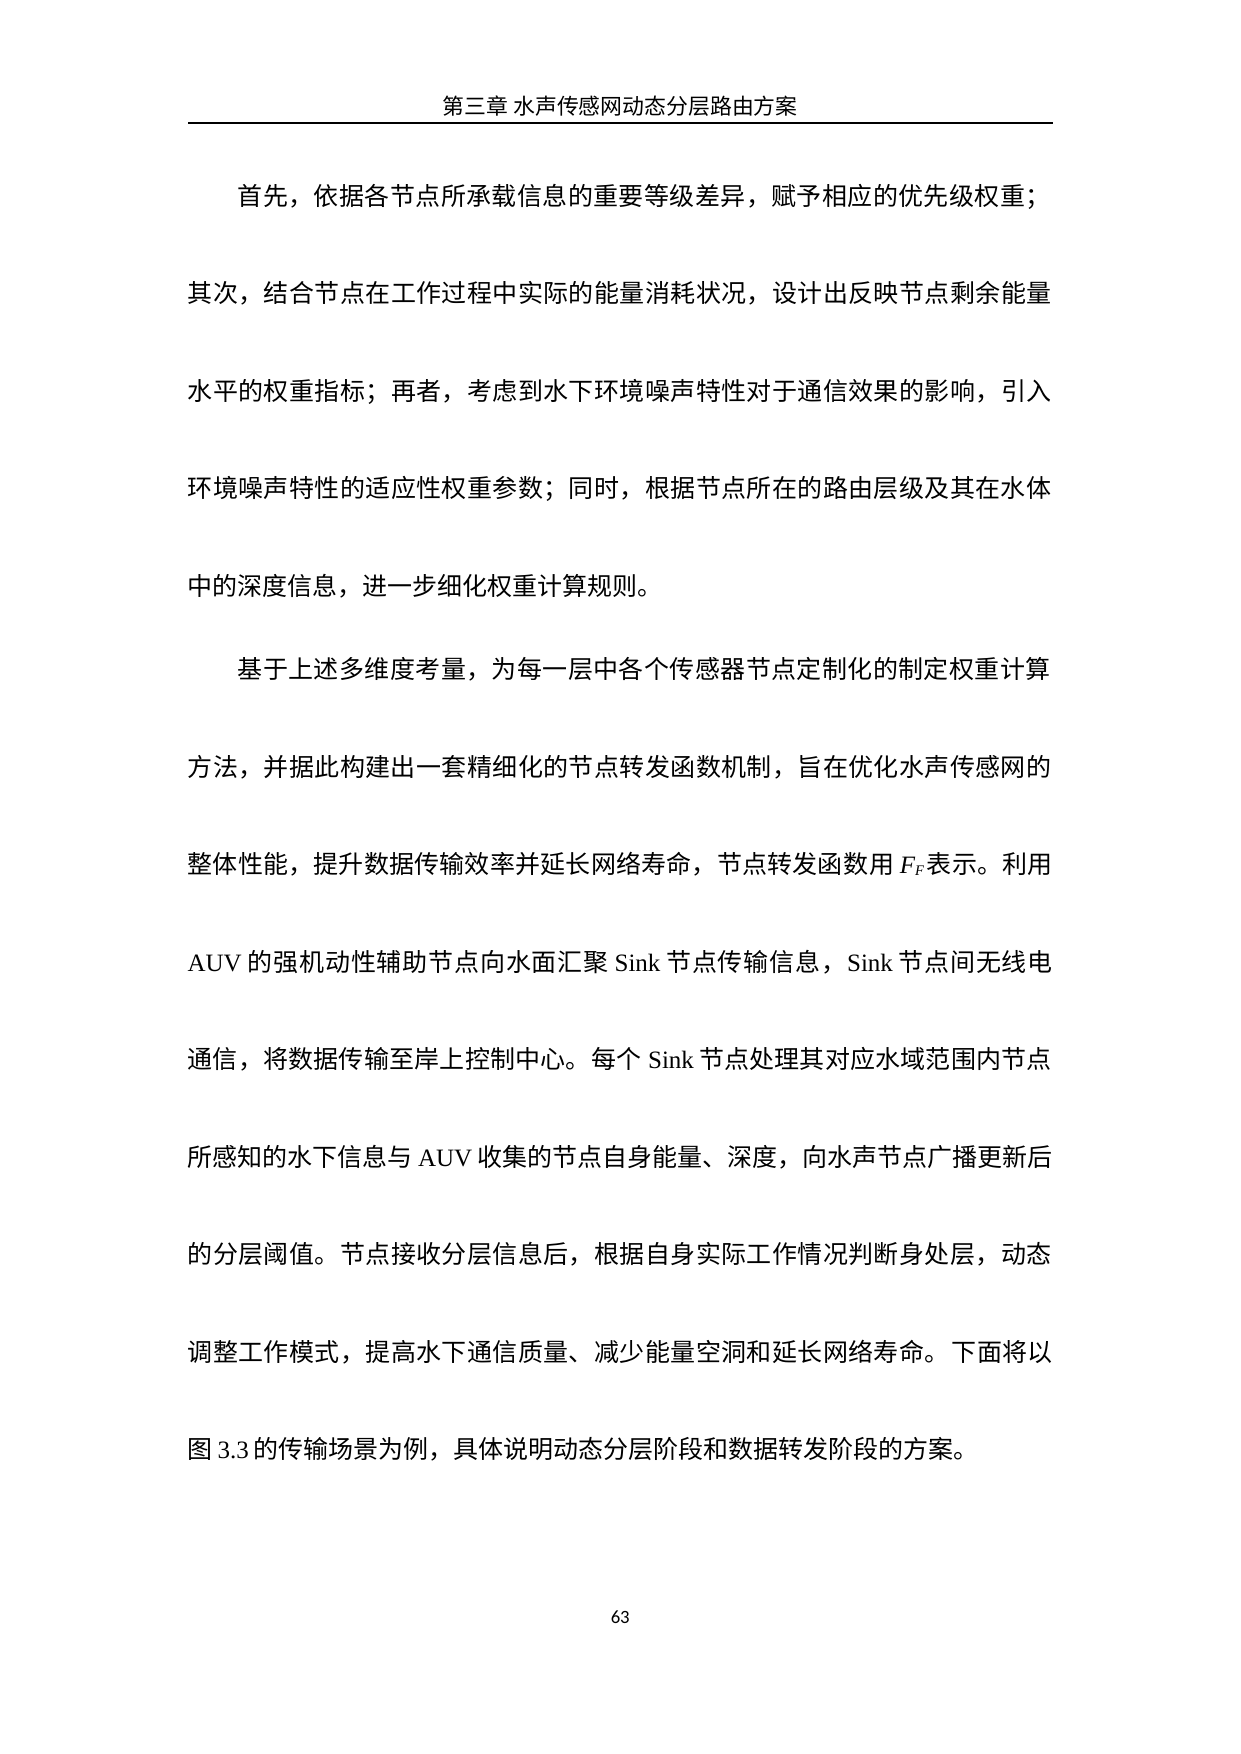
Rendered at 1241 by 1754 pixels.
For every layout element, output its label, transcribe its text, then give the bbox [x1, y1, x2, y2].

text 基于上述多维度考量，为每一层中各个传感器节点定制化的制定权重计算方法，并据此构建出一套精细化的节点转发函数机制，旨在优化水声传感网的整体性能，提升数据传输效率并延长网络寿命，节点转发函数用FF表示。利用AUV的强机动性辅助节点向水面汇聚Sink节点传输信息，Sink节点间无线电通信，将数据传输至岸上控制中心。每个Sink节点处理其对应水域范围内节点所感知的水下信息与AUV收集的节点自身能量、深度，向水声节点广播更新后的分层阈值。节点接收分层信息后，根据自身实际工作情况判断身处层，动态调整工作模式，提高水下通信质量、减少能量空洞和延长网络寿命。下面将以图3.3的传输场景为例，具体说明动态分层阶段和数据转发阶段的方案。 [187, 635, 1053, 1480]
text 首先，依据各节点所承载信息的重要等级差异，赋予相应的优先级权重；其次，结合节点在工作过程中实际的能量消耗状况，设计出反映节点剩余能量水平的权重指标；再者，考虑到水下环境噪声特性对于通信效果的影响，引入环境噪声特性的适应性权重参数；同时，根据节点所在的路由层级及其在水体中的深度信息，进一步细化权重计算规则。 [187, 162, 1053, 617]
